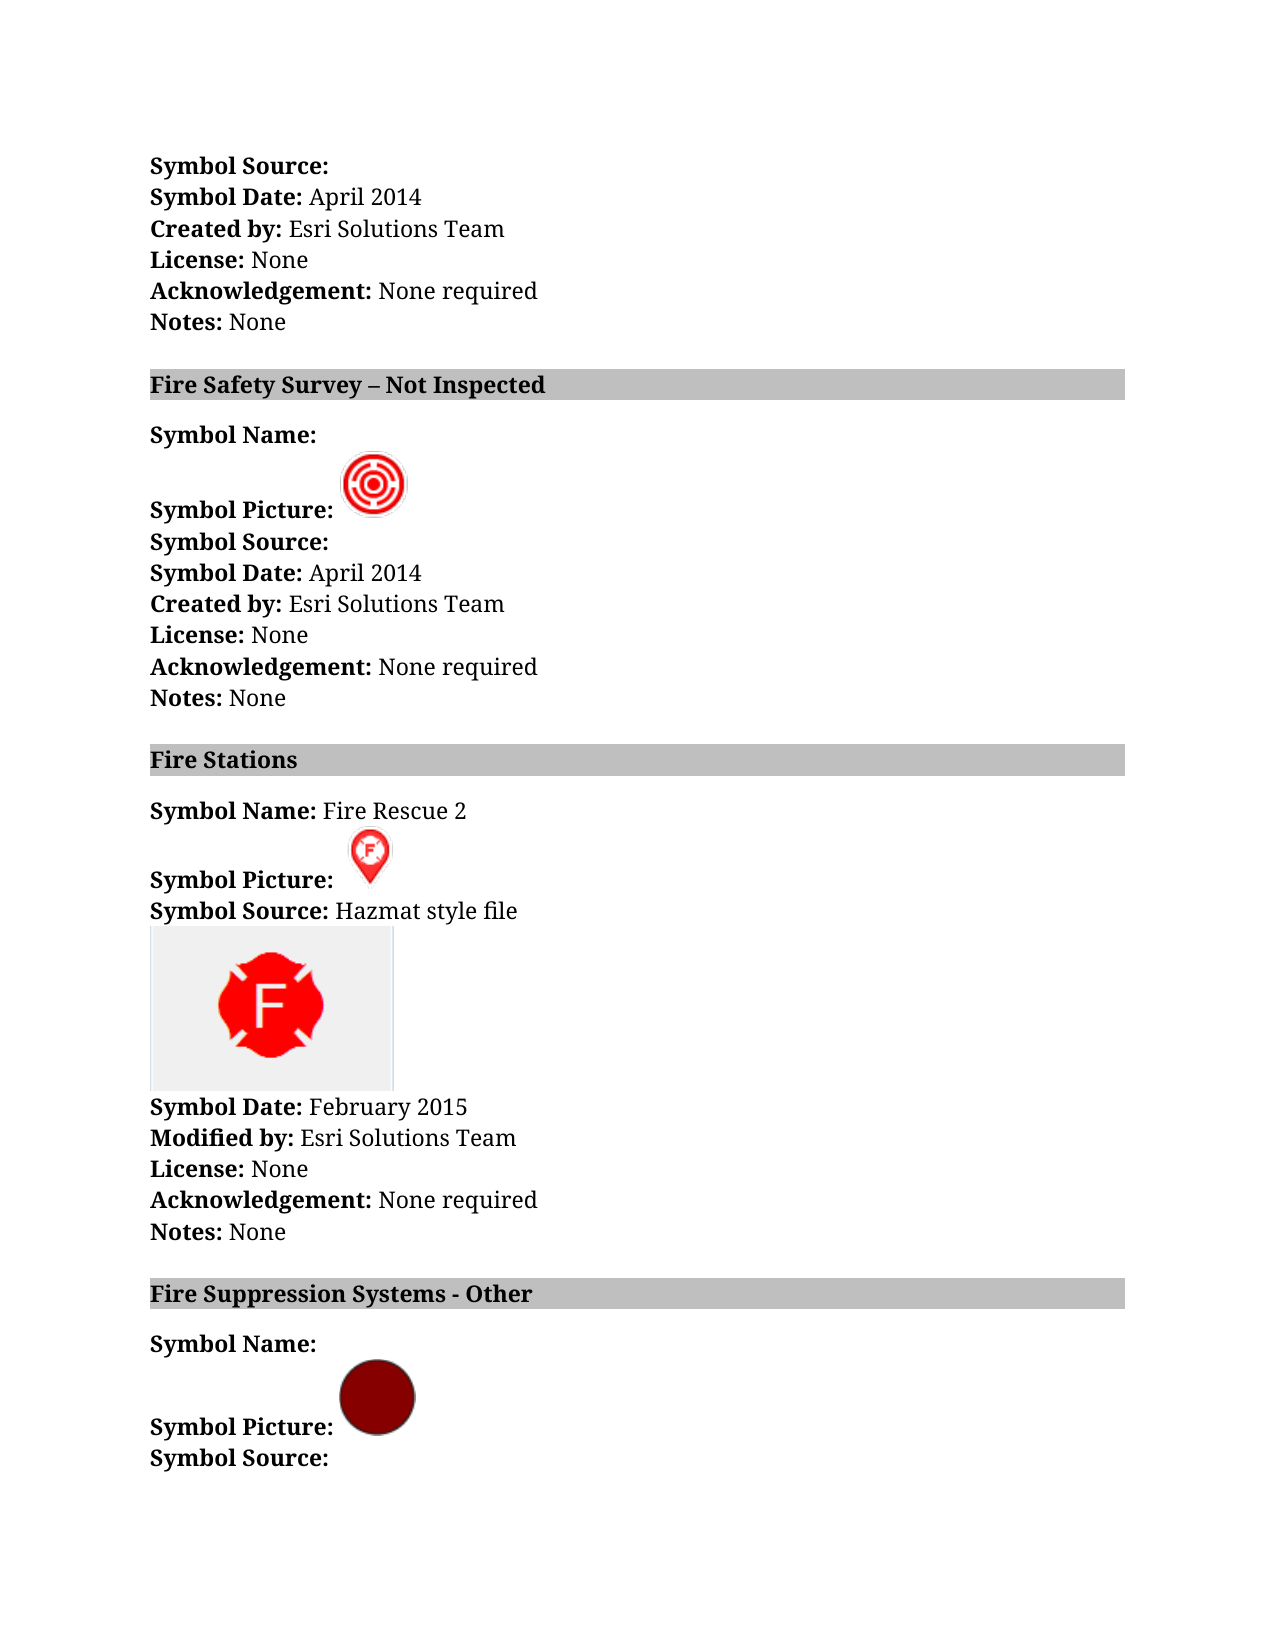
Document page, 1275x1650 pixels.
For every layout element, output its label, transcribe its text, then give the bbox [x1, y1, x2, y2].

picture [150, 926, 394, 1091]
text Created by: Esri Solutions Team [150, 212, 1125, 244]
picture [339, 1359, 416, 1436]
text License: None [150, 1153, 1125, 1184]
text License: None [150, 244, 1125, 275]
picture [339, 450, 408, 519]
text Notes: None [150, 1216, 1125, 1247]
text Symbol Date: April 2014 [150, 557, 1125, 588]
text Symbol Picture: [150, 826, 1125, 895]
text Notes: None [150, 682, 1125, 713]
text Modified by: Esri Solutions Team [150, 1122, 1125, 1153]
text Symbol Date: April 2014 [150, 181, 1125, 212]
text Fire Stations [150, 744, 1125, 776]
text Fire Suppression Systems - Other [150, 1278, 1125, 1309]
text Symbol Source: [150, 150, 1125, 181]
text Acknowledgement: None required [150, 651, 1125, 682]
text Symbol Picture: [150, 450, 1125, 526]
text Symbol Name: [150, 1328, 1125, 1360]
text Created by: Esri Solutions Team [150, 588, 1125, 619]
text Notes: None [150, 306, 1125, 337]
text Symbol Name: [150, 419, 1125, 450]
text Symbol Date: February 2015 [150, 1091, 1125, 1122]
text Acknowledgement: None required [150, 1184, 1125, 1216]
text Acknowledgement: None required [150, 275, 1125, 306]
picture [339, 826, 402, 889]
text Symbol Picture: [150, 1360, 1125, 1442]
text Symbol Source: [150, 526, 1125, 557]
text Symbol Source: [150, 1442, 1125, 1473]
text Symbol Source: Hazmat style file [150, 895, 1125, 926]
text Symbol Name: Fire Rescue 2 [150, 795, 1125, 826]
text License: None [150, 619, 1125, 651]
text Fire Safety Survey – Not Inspected [150, 369, 1125, 400]
